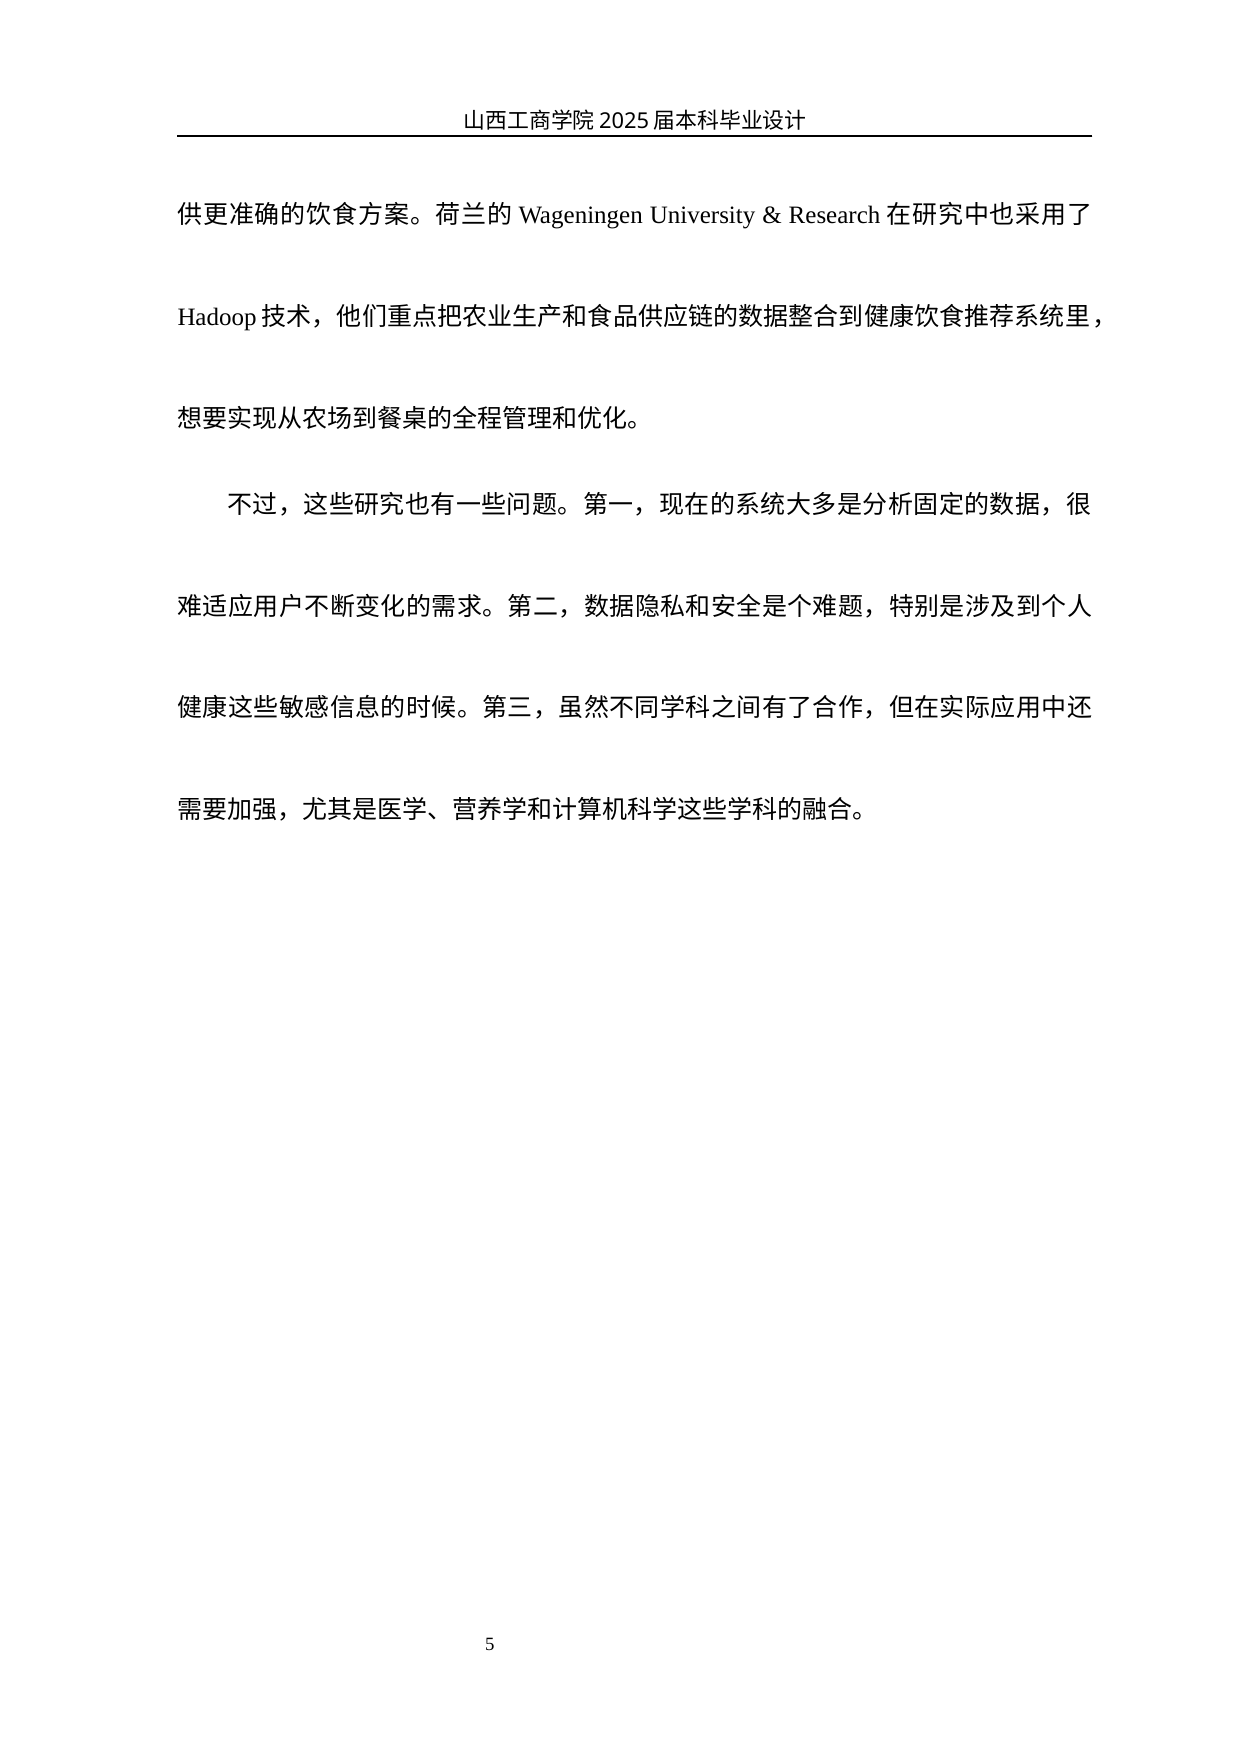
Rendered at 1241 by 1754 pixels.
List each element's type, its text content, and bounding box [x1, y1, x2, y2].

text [177, 178, 1092, 450]
text 不过，这些研究也有一些问题。第一，现在的系统大多是分析固定的数据，很难适应用户不断变化的需求。第二，数据隐私和安全是个难题，特别是涉及到个人健康这些敏感信息的时候。第三，虽然不同学科之间有了合作，但在实际应用中还需要加强，尤其是医学、营养学和计算机科学这些学科的融合。 [177, 468, 1092, 842]
